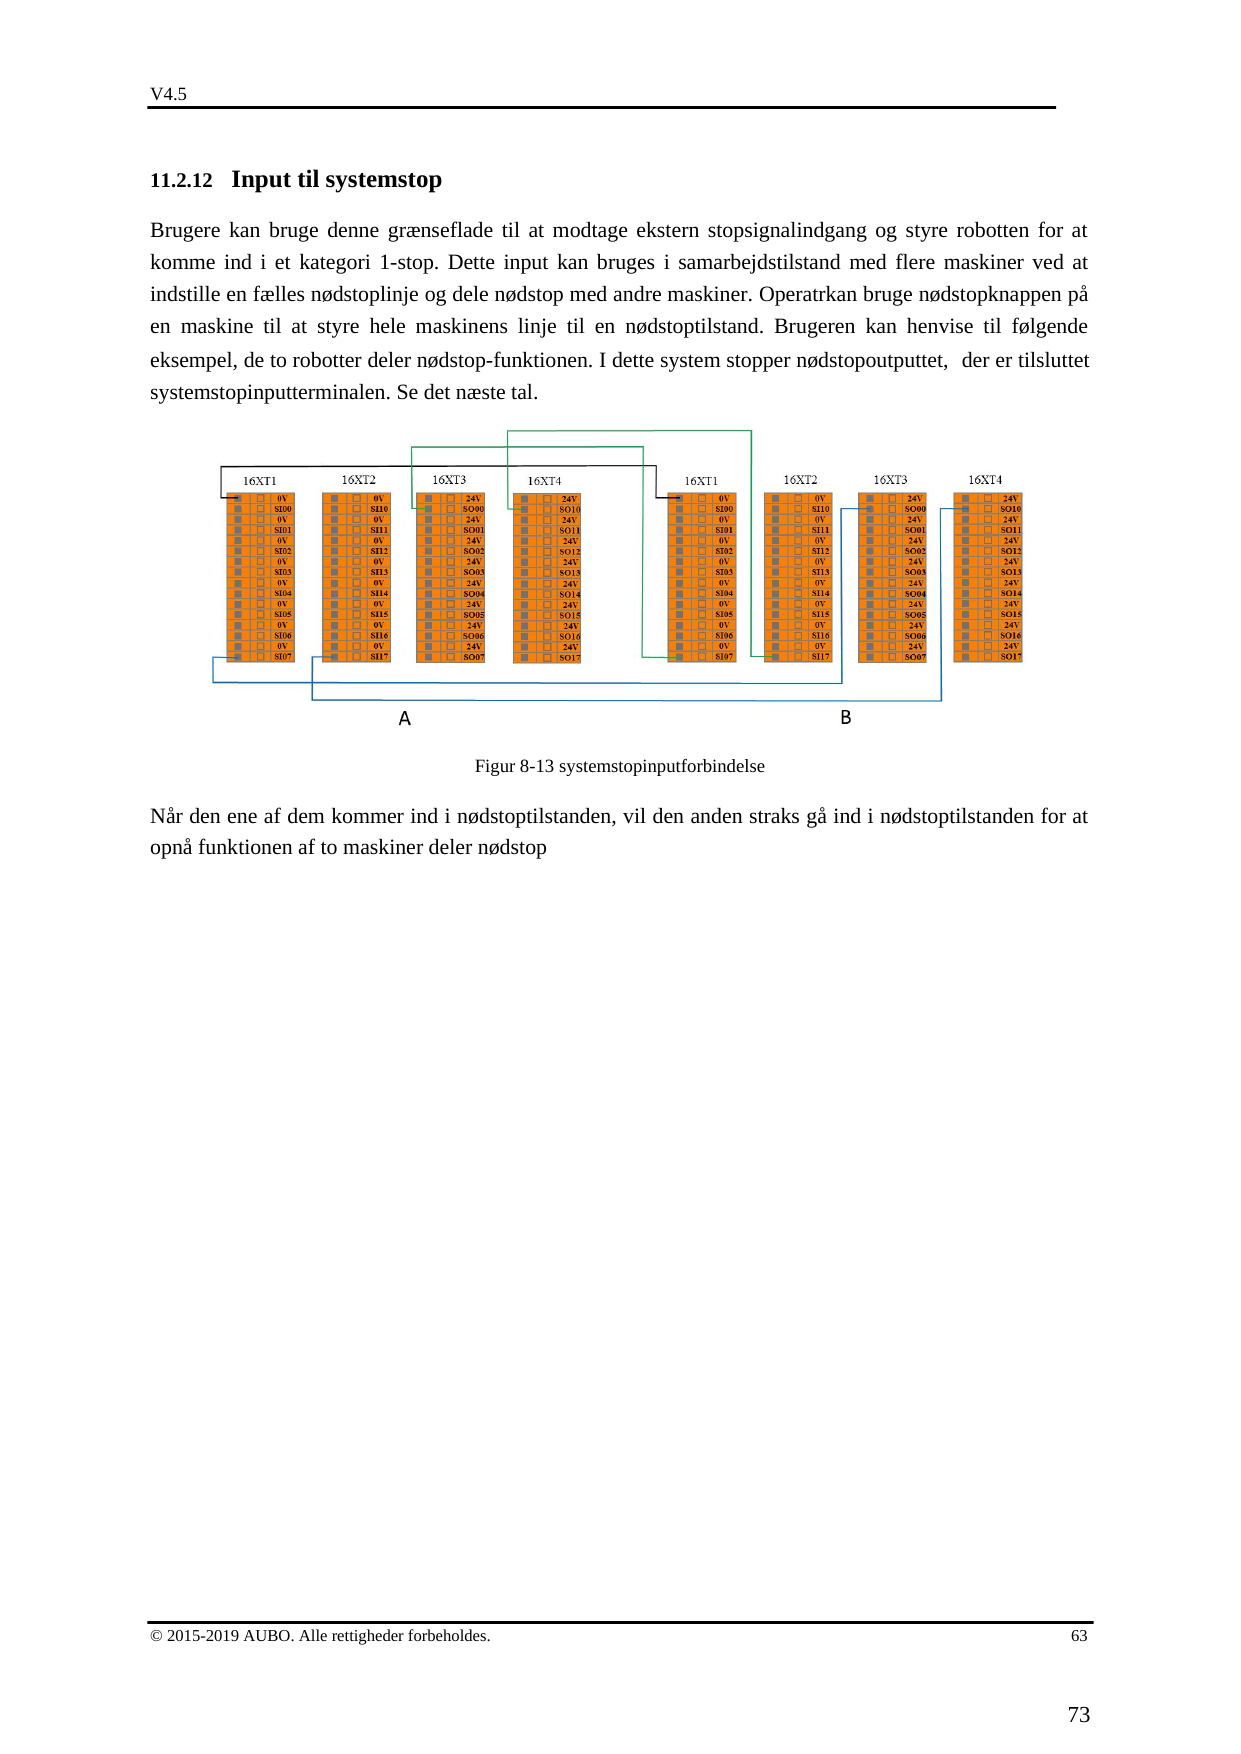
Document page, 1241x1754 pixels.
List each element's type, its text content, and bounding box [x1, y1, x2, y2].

text V4.5 [150, 83, 1090, 104]
text Figur 8-13 systemstopinputforbindelse [150, 755, 1089, 776]
picture [212, 429, 1028, 744]
text Når den ene af dem kommer ind i nødstoptilstanden, vil den anden straks gå ind i nødstoptilstanden for at opnå funktionen af to maskiner deler nødstop [150, 803, 1089, 859]
text © 2015-2019 AUBO. Alle rettigheder forbeholdes. 63 [150, 1626, 1090, 1645]
text Brugere kan bruge denne grænseflade til at modtage ekstern stopsignalindgang og styre robotten for at komme ind i et kategori 1-stop. Dette input kan bruges i samarbejdstilstand med flere maskiner ved at indstille en fælles nødstoplinje og dele nødstop med andre maskiner. Operatrkan bruge nødstopknappen på en maskine til at styre hele maskinens linje til en nødstoptilstand. Brugeren kan henvise til følgende eksempel, de to robotter deler nødstop-funktionen. I dette system stopper nødstopoutputtet, der er tilsluttet systemstopinputterminalen. Se det næste tal. [150, 217, 1089, 404]
subtitle Input til systemstop [150, 164, 1090, 193]
